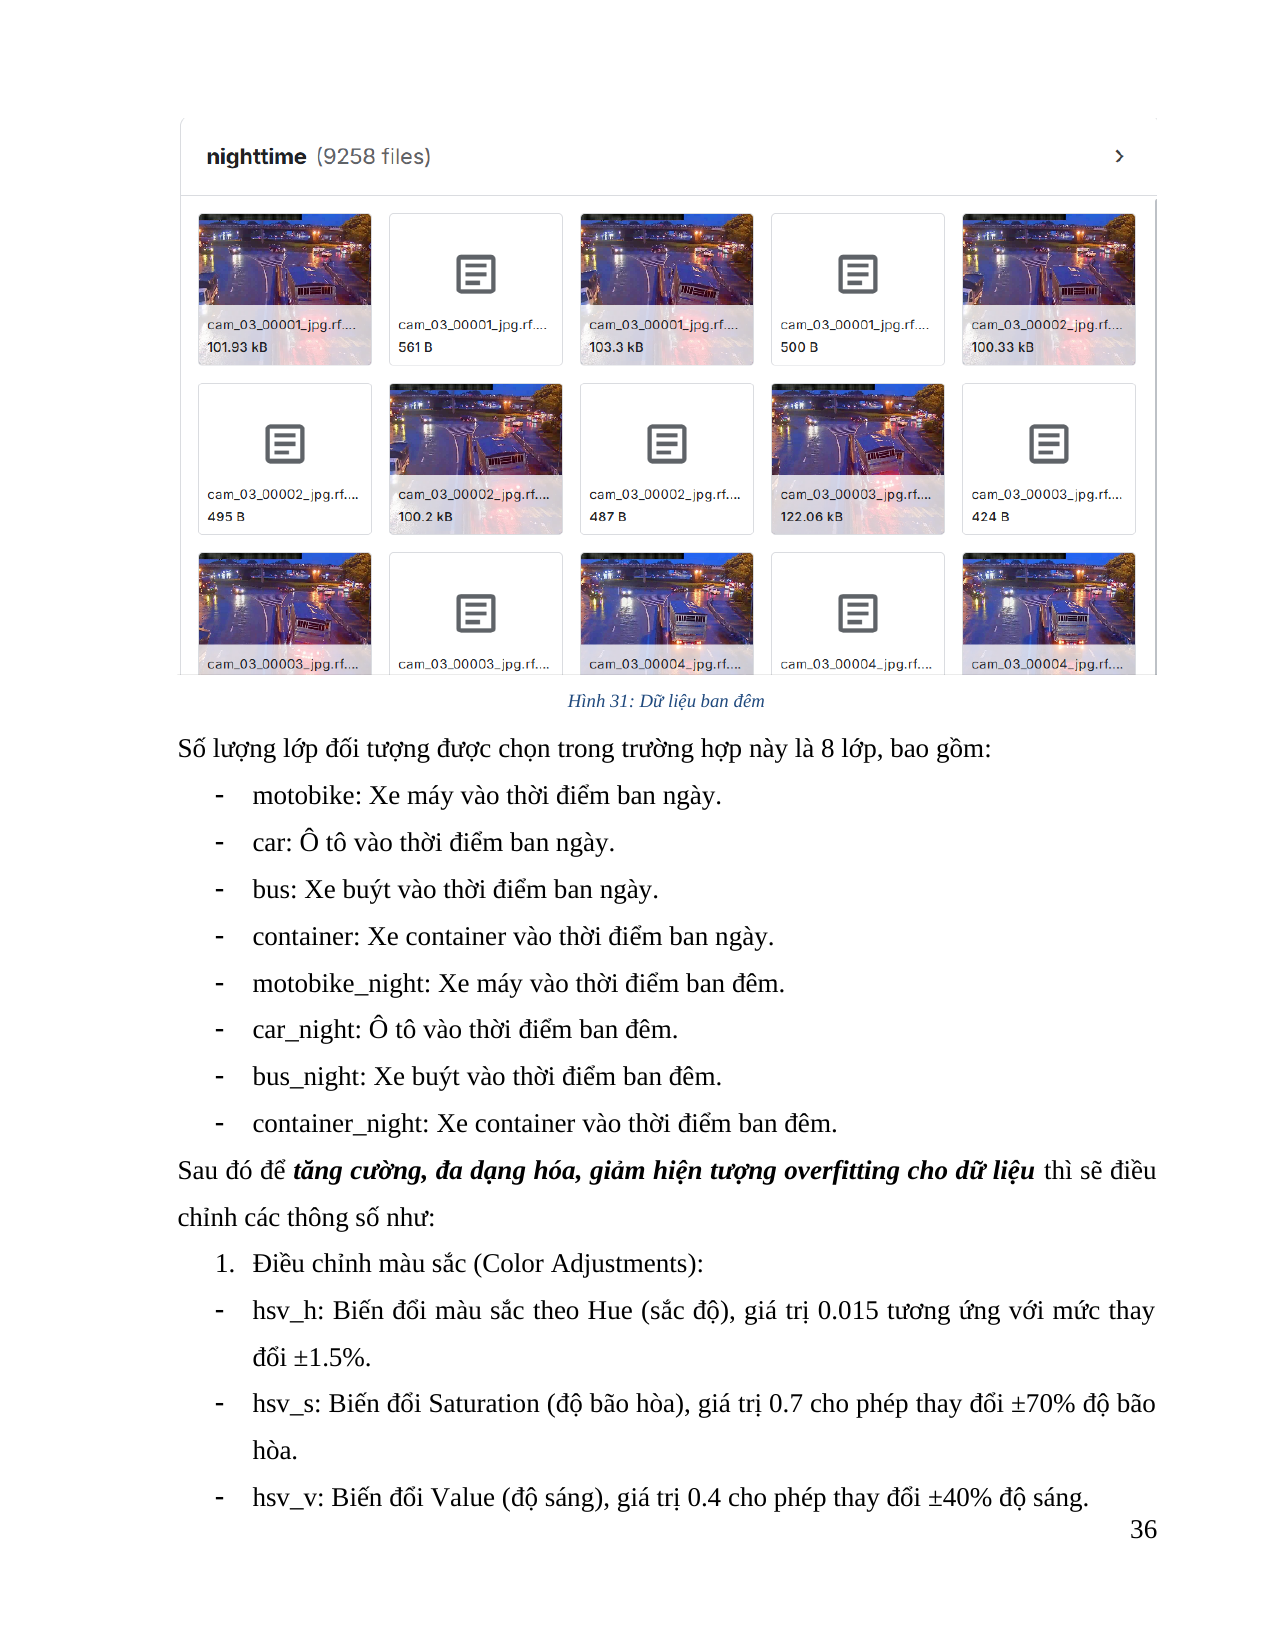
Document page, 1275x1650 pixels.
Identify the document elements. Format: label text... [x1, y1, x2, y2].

text Sau đó để tăng cường, đa dạng hóa, giảm hiện tượng overfitting cho dữ liệu thì sẽ điều chỉnh các thông số như: [177, 1154, 1157, 1232]
list car: Ô tô vào thời điểm ban ngày. [215, 826, 1157, 857]
list hsv_s: Biến đổi Saturation (độ bão hòa), giá trị 0.7 cho phép thay đổi ±70% độ bão hòa. [215, 1388, 1157, 1466]
list motobike: Xe máy vào thời điểm ban ngày. [215, 779, 1157, 810]
text Số lượng lớp đối tượng được chọn trong trường hợp này là 8 lớp, bao gồm: [177, 732, 1157, 764]
list Điều chỉnh màu sắc (Color Adjustments): [215, 1247, 1157, 1279]
list bus_night: Xe buýt vào thời điểm ban đêm. [215, 1060, 1157, 1092]
list car_night: Ô tô vào thời điểm ban đêm. [215, 1013, 1157, 1045]
list container_night: Xe container vào thời điểm ban đêm. [215, 1107, 1157, 1138]
list motobike_night: Xe máy vào thời điểm ban đêm. [215, 967, 1157, 998]
list container: Xe container vào thời điểm ban ngày. [215, 920, 1157, 951]
picture [177, 118, 1157, 675]
list hsv_h: Biến đổi màu sắc theo Hue (sắc độ), giá trị 0.015 tương ứng với mức thay đổi ±1.5%. [215, 1294, 1157, 1372]
list bus: Xe buýt vào thời điểm ban ngày. [215, 873, 1157, 904]
list hsv_v: Biến đổi Value (độ sáng), giá trị 0.4 cho phép thay đổi ±40% độ sáng. [215, 1481, 1157, 1512]
